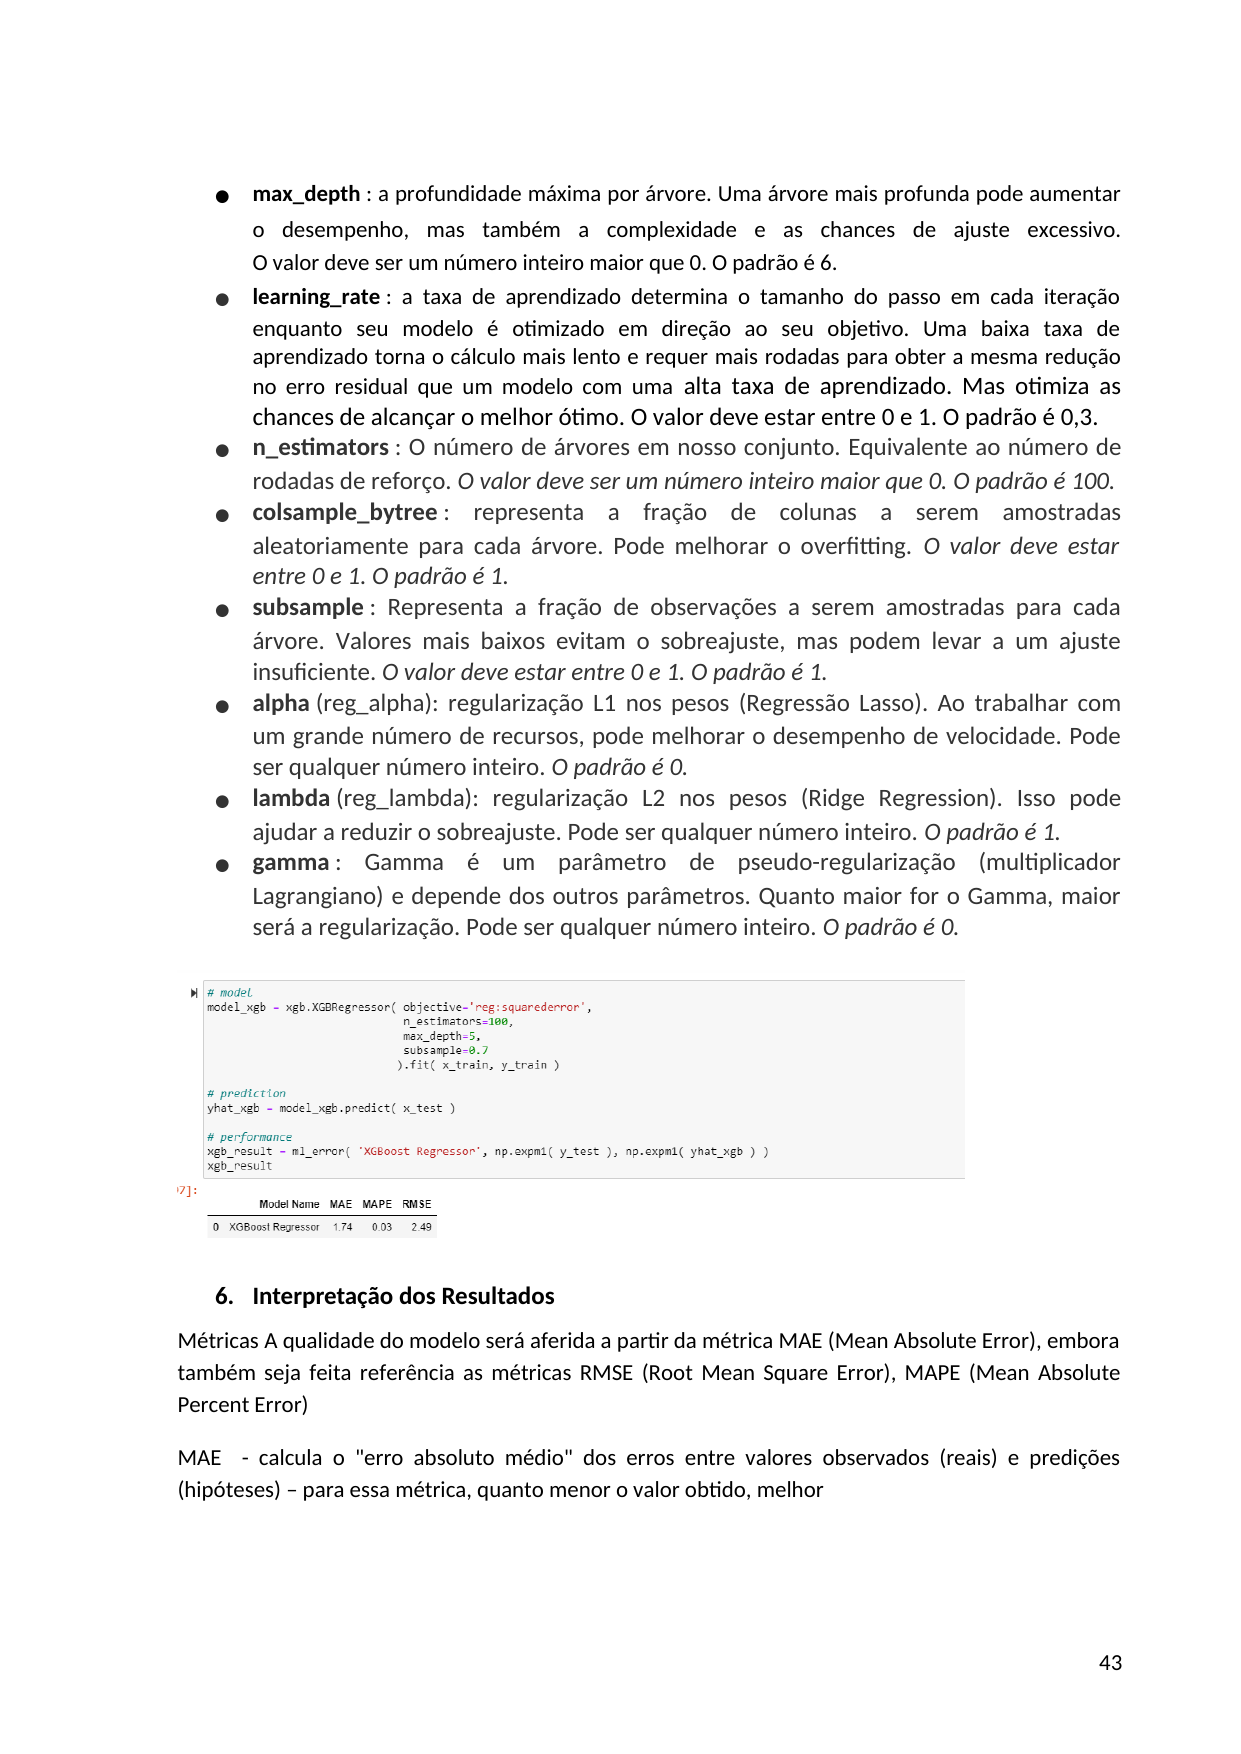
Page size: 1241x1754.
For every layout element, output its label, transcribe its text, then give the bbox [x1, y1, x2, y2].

picture [177, 970, 965, 1256]
list learning_rate : a taxa de aprendizado determina o tamanho do passo em cada iteração enquanto seu modelo é otimizado em direção ao seu objetivo. Uma baixa taxa de aprendizado torna o cálculo mais lento e requer mais rodadas para obter a mesma redução no erro residual que um modelo com uma alta taxa de aprendizado. Mas otimiza as chances de alcançar o melhor ótimo. O valor deve estar entre 0 e 1. O padrão é 0,3. [215, 280, 1122, 431]
subtitle Interpretação dos Resultados [215, 1280, 1122, 1311]
list n_estimators : O número de árvores em nosso conjunto. Equivalente ao número de rodadas de reforço. O valor deve ser um número inteiro maior que 0. O padrão é 100. [215, 431, 1122, 496]
list alpha (reg_alpha): regularização L1 nos pesos (Regressão Lasso). Ao trabalhar com um grande número de recursos, pode melhorar o desempenho de velocidade. Pode ser qualquer número inteiro. O padrão é 0. [215, 686, 1122, 781]
text MAE - calcula o "erro absoluto médio" dos erros entre valores observados (reais) e predições (hipóteses) – para essa métrica, quanto menor o valor obtido, melhor [177, 1443, 1122, 1503]
list lambda (reg_lambda): regularização L2 nos pesos (Ridge Regression). Isso pode ajudar a reduzir o sobreajuste. Pode ser qualquer número inteiro. O padrão é 1. [215, 781, 1122, 846]
text Métricas A qualidade do modelo será aferida a partir da métrica MAE (Mean Absolute Error), embora também seja feita referência as métricas RMSE (Root Mean Square Error), MAPE (Mean Absolute Percent Error) [177, 1326, 1122, 1418]
list gamma : Gamma é um parâmetro de pseudo-regularização (multiplicador Lagrangiano) e depende dos outros parâmetros. Quanto maior for o Gamma, maior será a regularização. Pode ser qualquer número inteiro. O padrão é 0. [215, 846, 1122, 941]
list subsample : Representa a fração de observações a serem amostradas para cada árvore. Valores mais baixos evitam o sobreajuste, mas podem levar a um ajuste insuficiente. O valor deve estar entre 0 e 1. O padrão é 1. [215, 591, 1122, 686]
list colsample_bytree : representa a fração de colunas a serem amostradas aleatoriamente para cada árvore. Pode melhorar o overfitting. O valor deve estar entre 0 e 1. O padrão é 1. [215, 496, 1122, 591]
list max_depth : a profundidade máxima por árvore. Uma árvore mais profunda pode aumentar o desempenho, mas também a complexidade e as chances de ajuste excessivo. O valor deve ser um número inteiro maior que 0. O padrão é 6. [215, 177, 1122, 276]
